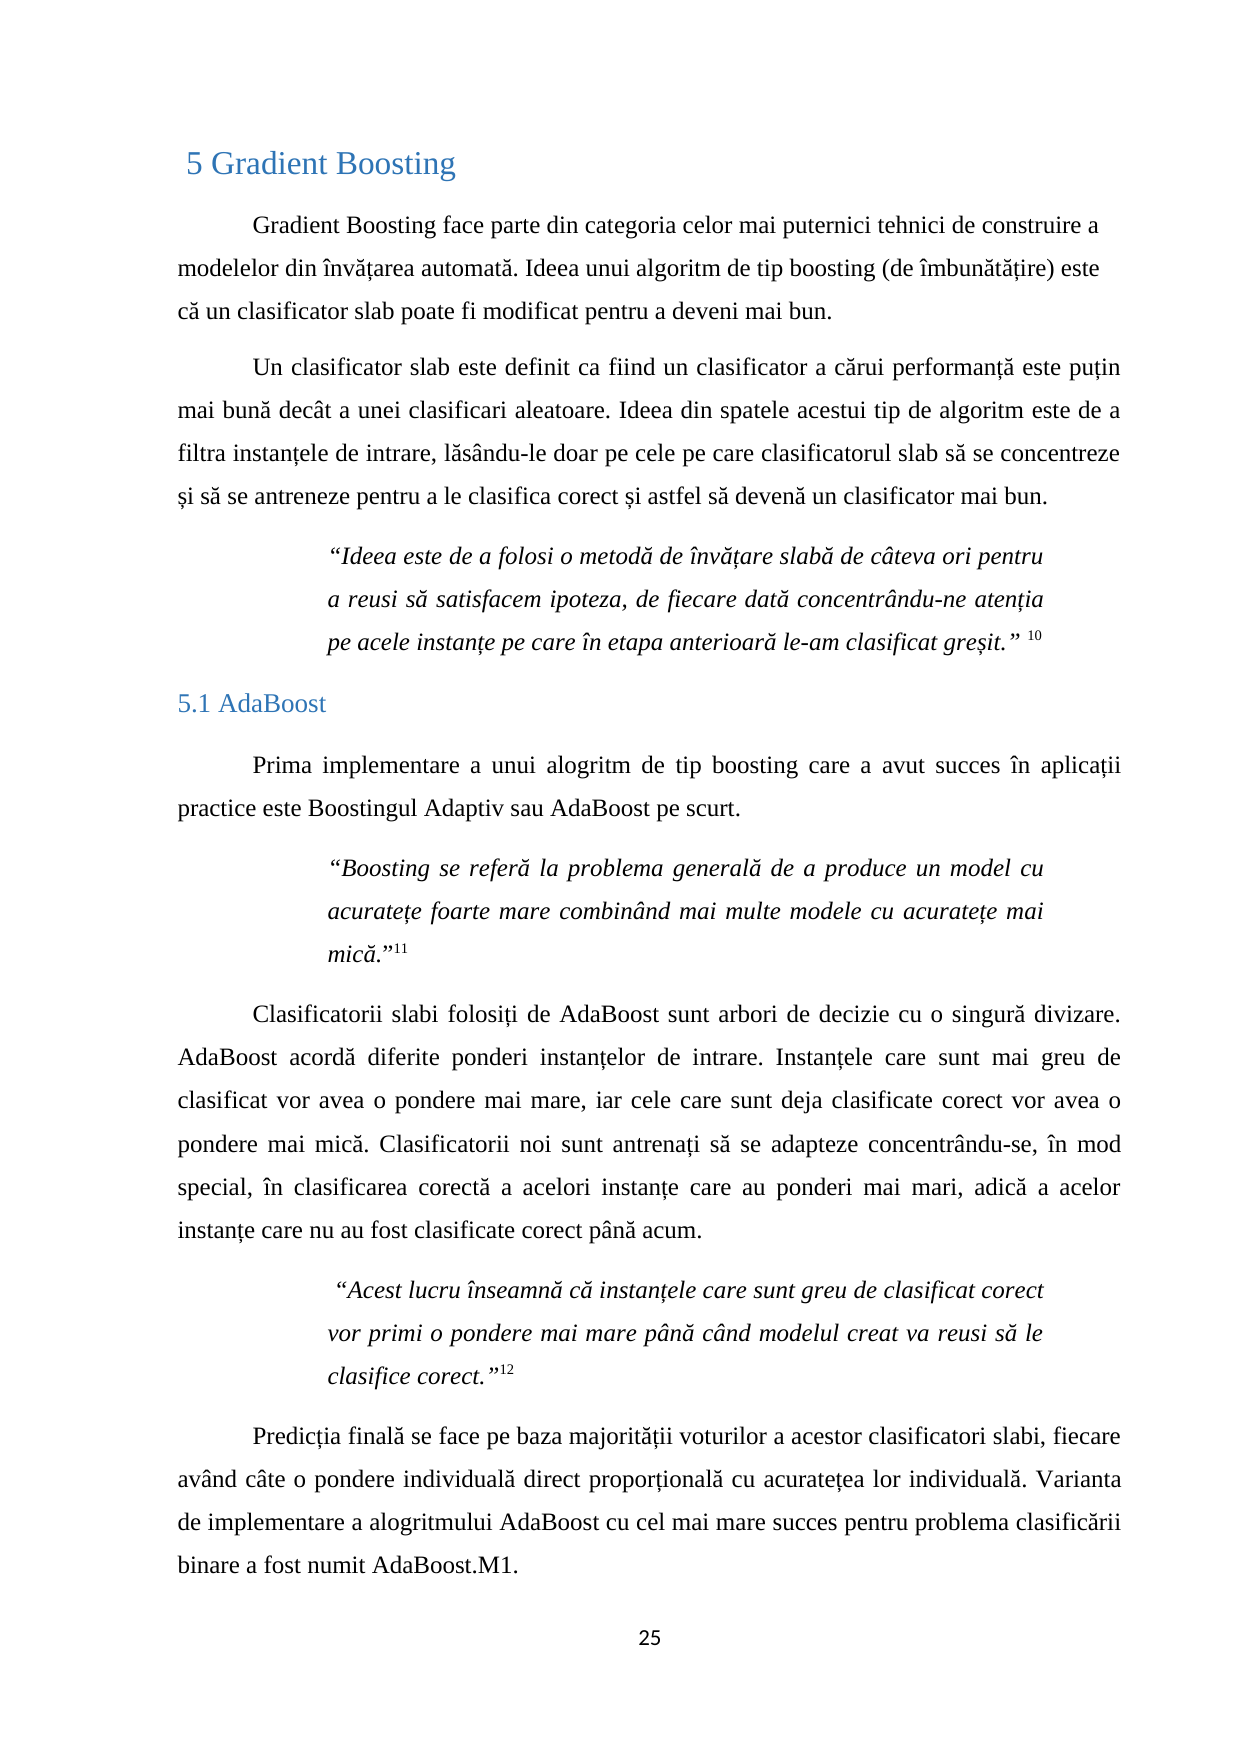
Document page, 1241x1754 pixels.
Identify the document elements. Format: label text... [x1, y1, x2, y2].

text Gradient Boosting face parte din categoria celor mai puternici tehnici de construire a modelelor din învățarea automată. Ideea unui algoritm de tip boosting (de îmbunătățire) este că un clasificator slab poate fi modificat pentru a deveni mai bun. [177, 210, 1122, 325]
text Predicția finală se face pe baza majorității voturilor a acestor clasificatori slabi, fiecare având câte o pondere individuală direct proporțională cu acuratețea lor individuală. Varianta de implementare a alogritmului AdaBoost cu cel mai mare succes pentru problema clasificării binare a fost numit AdaBoost.M1. [177, 1421, 1122, 1579]
text “Boosting se referă la problema generală de a produce un model cu acuratețe foarte mare combinând mai multe modele cu acuratețe mai mică.” [327, 853, 1047, 968]
subtitle 5.1 AdaBoost [177, 687, 1122, 718]
text Clasificatorii slabi folosiți de AdaBoost sunt arbori de decizie cu o singură divizare. AdaBoost acordă diferite ponderi instanțelor de intrare. Instanțele care sunt mai greu de clasificat vor avea o pondere mai mare, iar cele care sunt deja clasificate corect vor avea o pondere mai mică. Clasificatorii noi sunt antrenați să se adapteze concentrându-se, în mod special, în clasificarea corectă a acelori instanțe care au ponderi mai mari, adică a acelor instanțe care nu au fost clasificate corect până acum. [177, 999, 1122, 1244]
text Prima implementare a unui alogritm de tip boosting care a avut succes în aplicații practice este Boostingul Adaptiv sau AdaBoost pe scurt. [177, 750, 1122, 822]
text “Ideea este de a folosi o metodă de învățare slabă de câteva ori pentru a reusi să satisfacem ipoteza, de fiecare dată concentrându-ne atenția pe acele instanțe pe care în etapa anterioară le-am clasificat greșit.” [327, 541, 1047, 656]
subtitle 5 Gradient Boosting [177, 143, 1122, 181]
text “Acest lucru înseamnă că instanțele care sunt greu de clasificat corect vor primi o pondere mai mare până când modelul creat va reusi să le clasifice corect.” [327, 1275, 1047, 1390]
text Un clasificator slab este definit ca fiind un clasificator a cărui performanță este puțin mai bună decât a unei clasificari aleatoare. Ideea din spatele acestui tip de algoritm este de a filtra instanțele de intrare, lăsându-le doar pe cele pe care clasificatorul slab să se concentreze și să se antreneze pentru a le clasifica corect și astfel să devenă un clasificator mai bun. [177, 352, 1122, 510]
